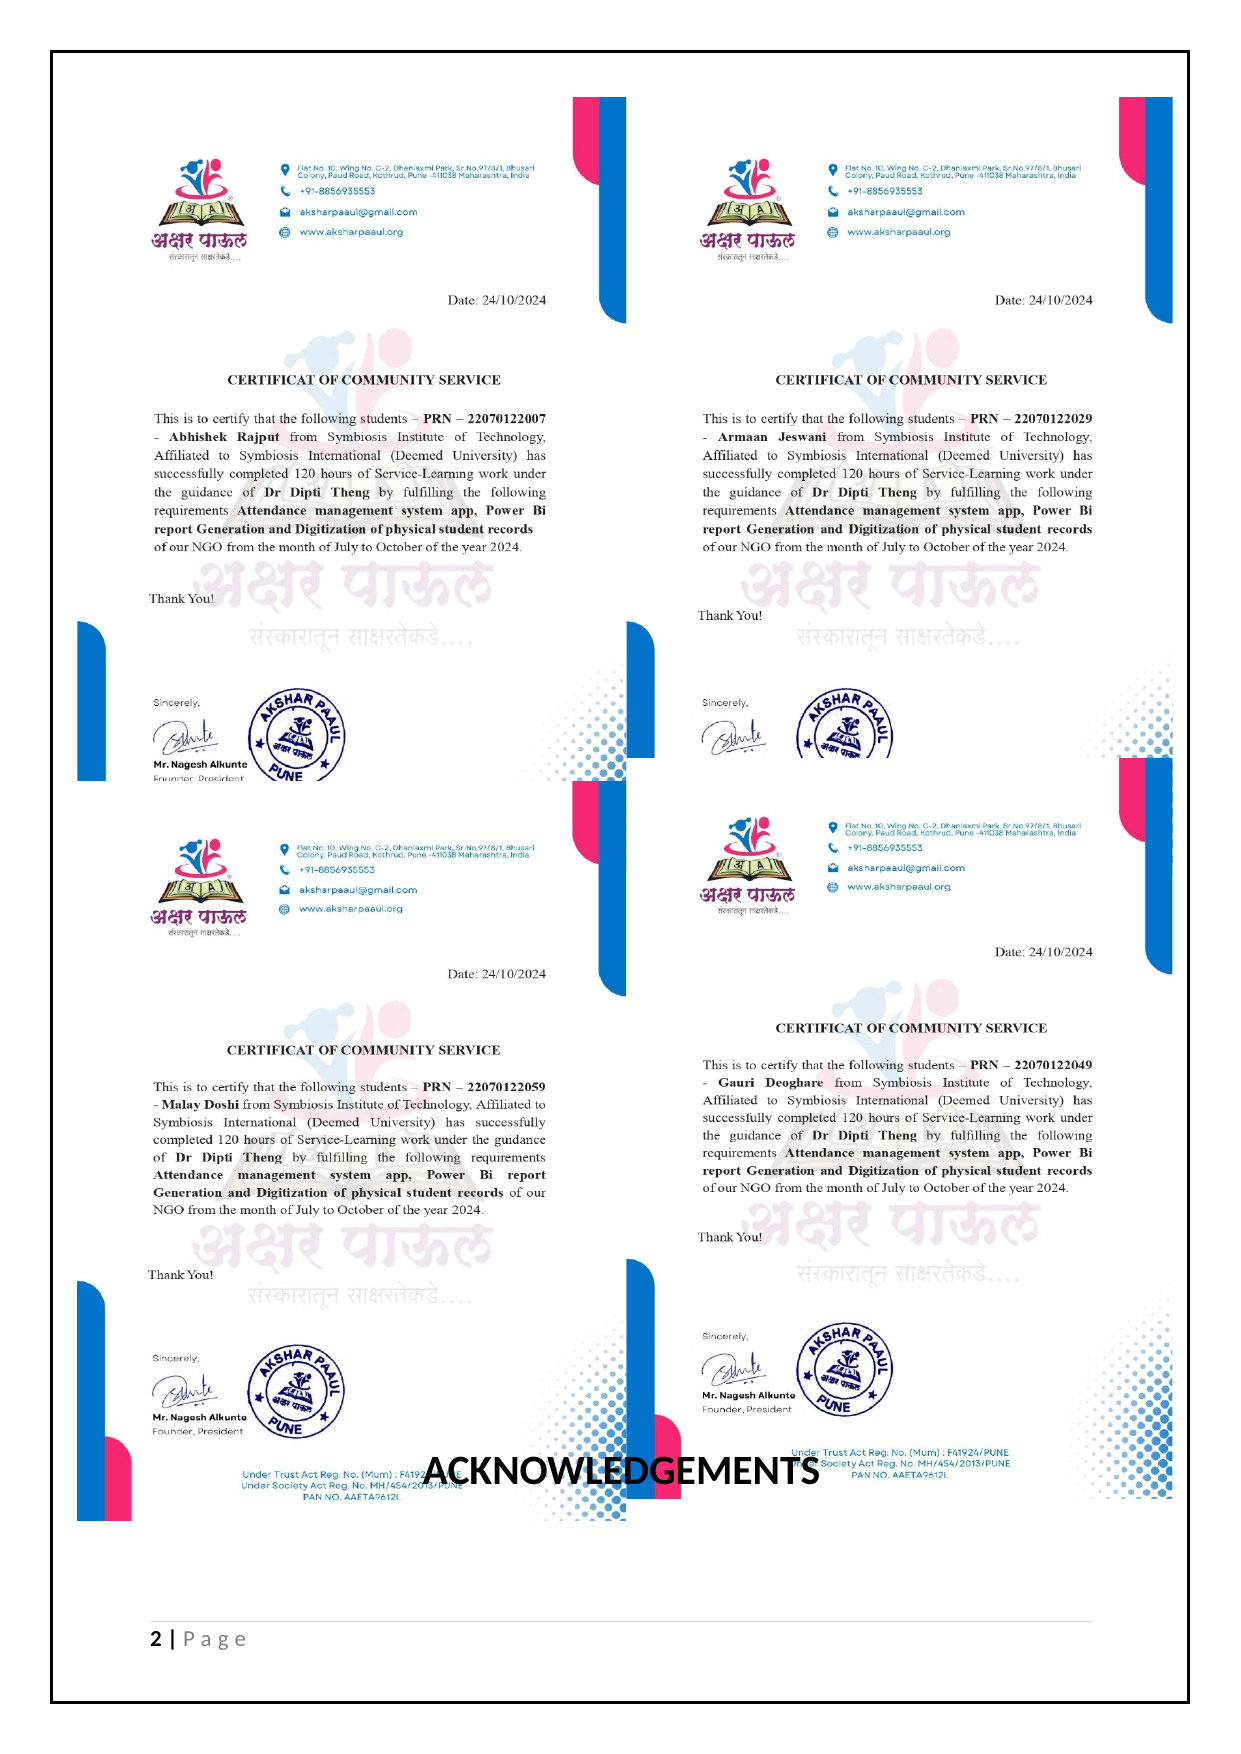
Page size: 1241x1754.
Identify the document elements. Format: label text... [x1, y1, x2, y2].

text ACKNOWLEDGEMENTS [150, 1444, 1093, 1495]
picture [77, 97, 1173, 1521]
